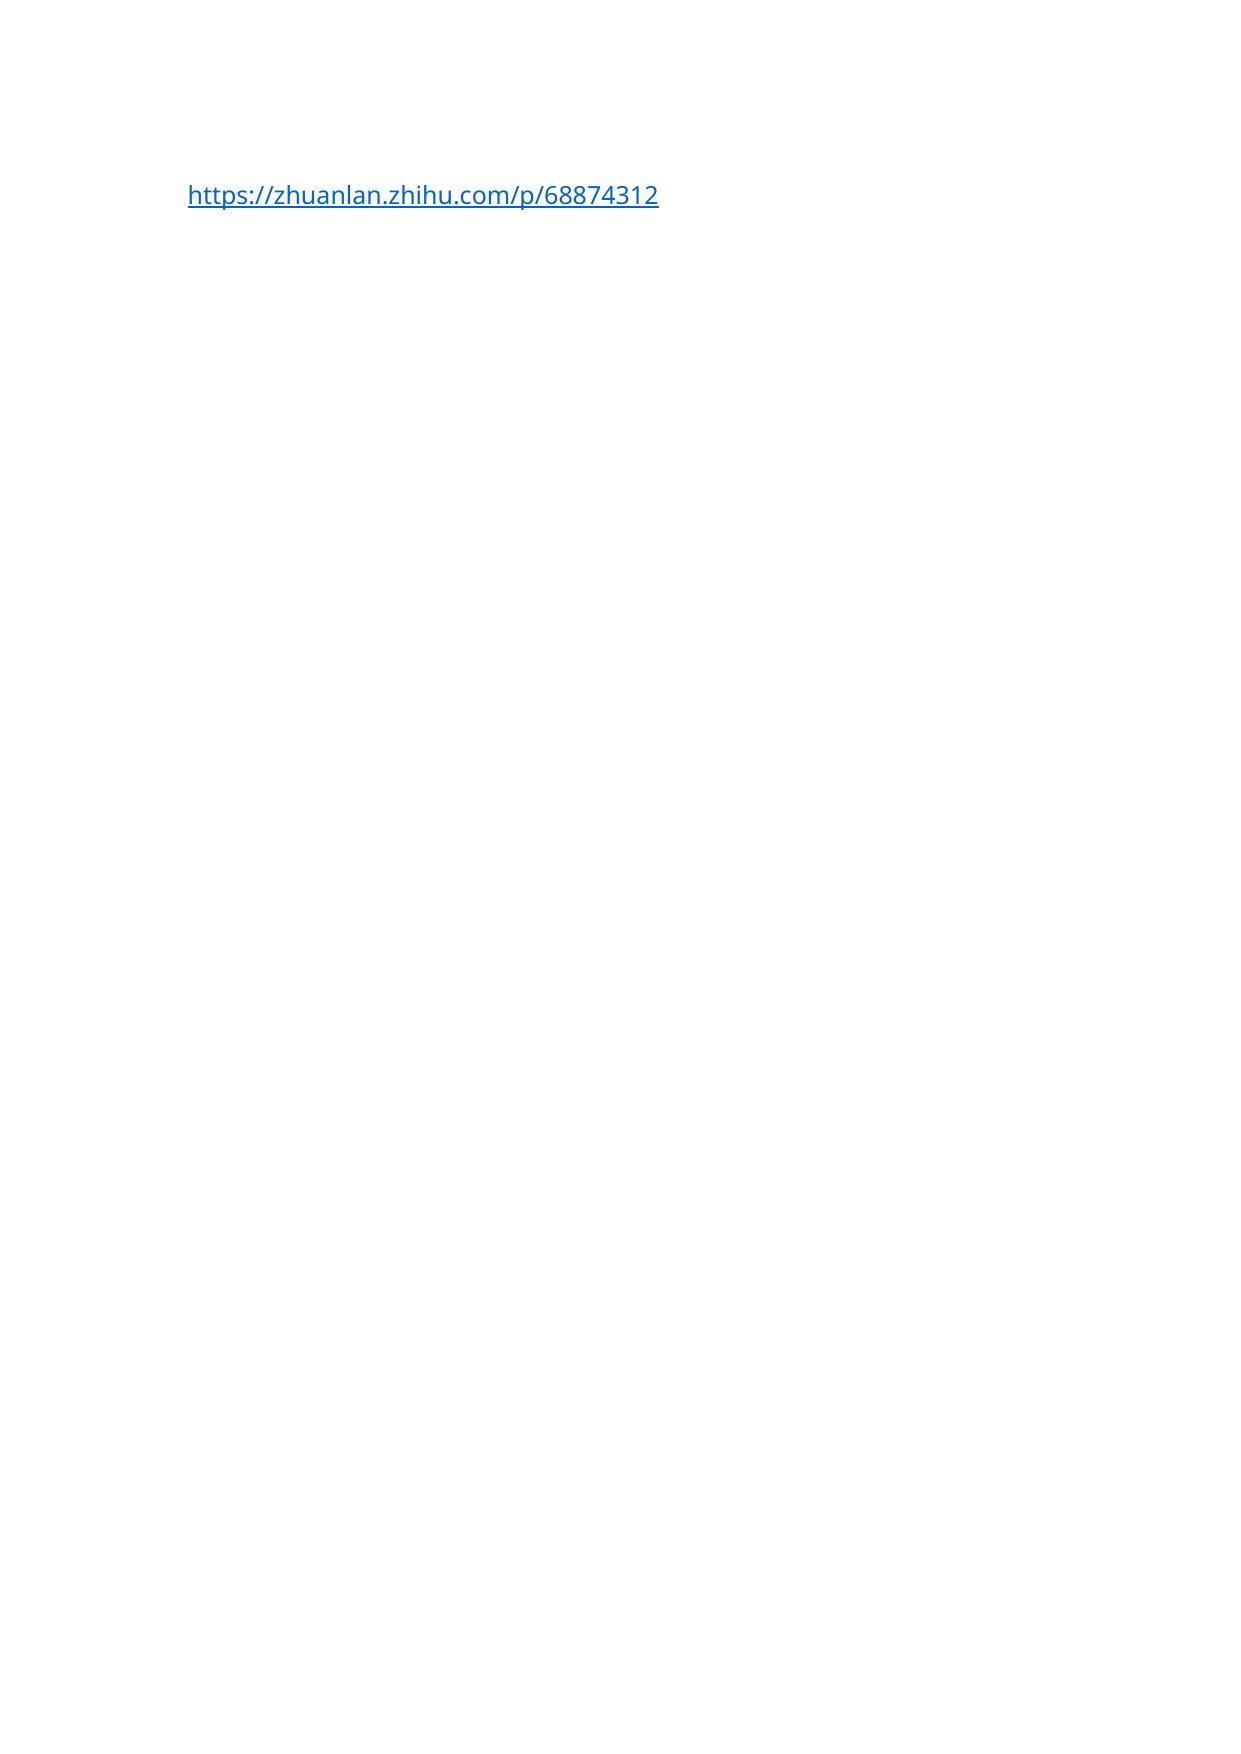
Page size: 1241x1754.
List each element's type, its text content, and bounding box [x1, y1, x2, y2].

text https://zhuanlan.zhihu.com/p/68874312 [187, 162, 1053, 227]
